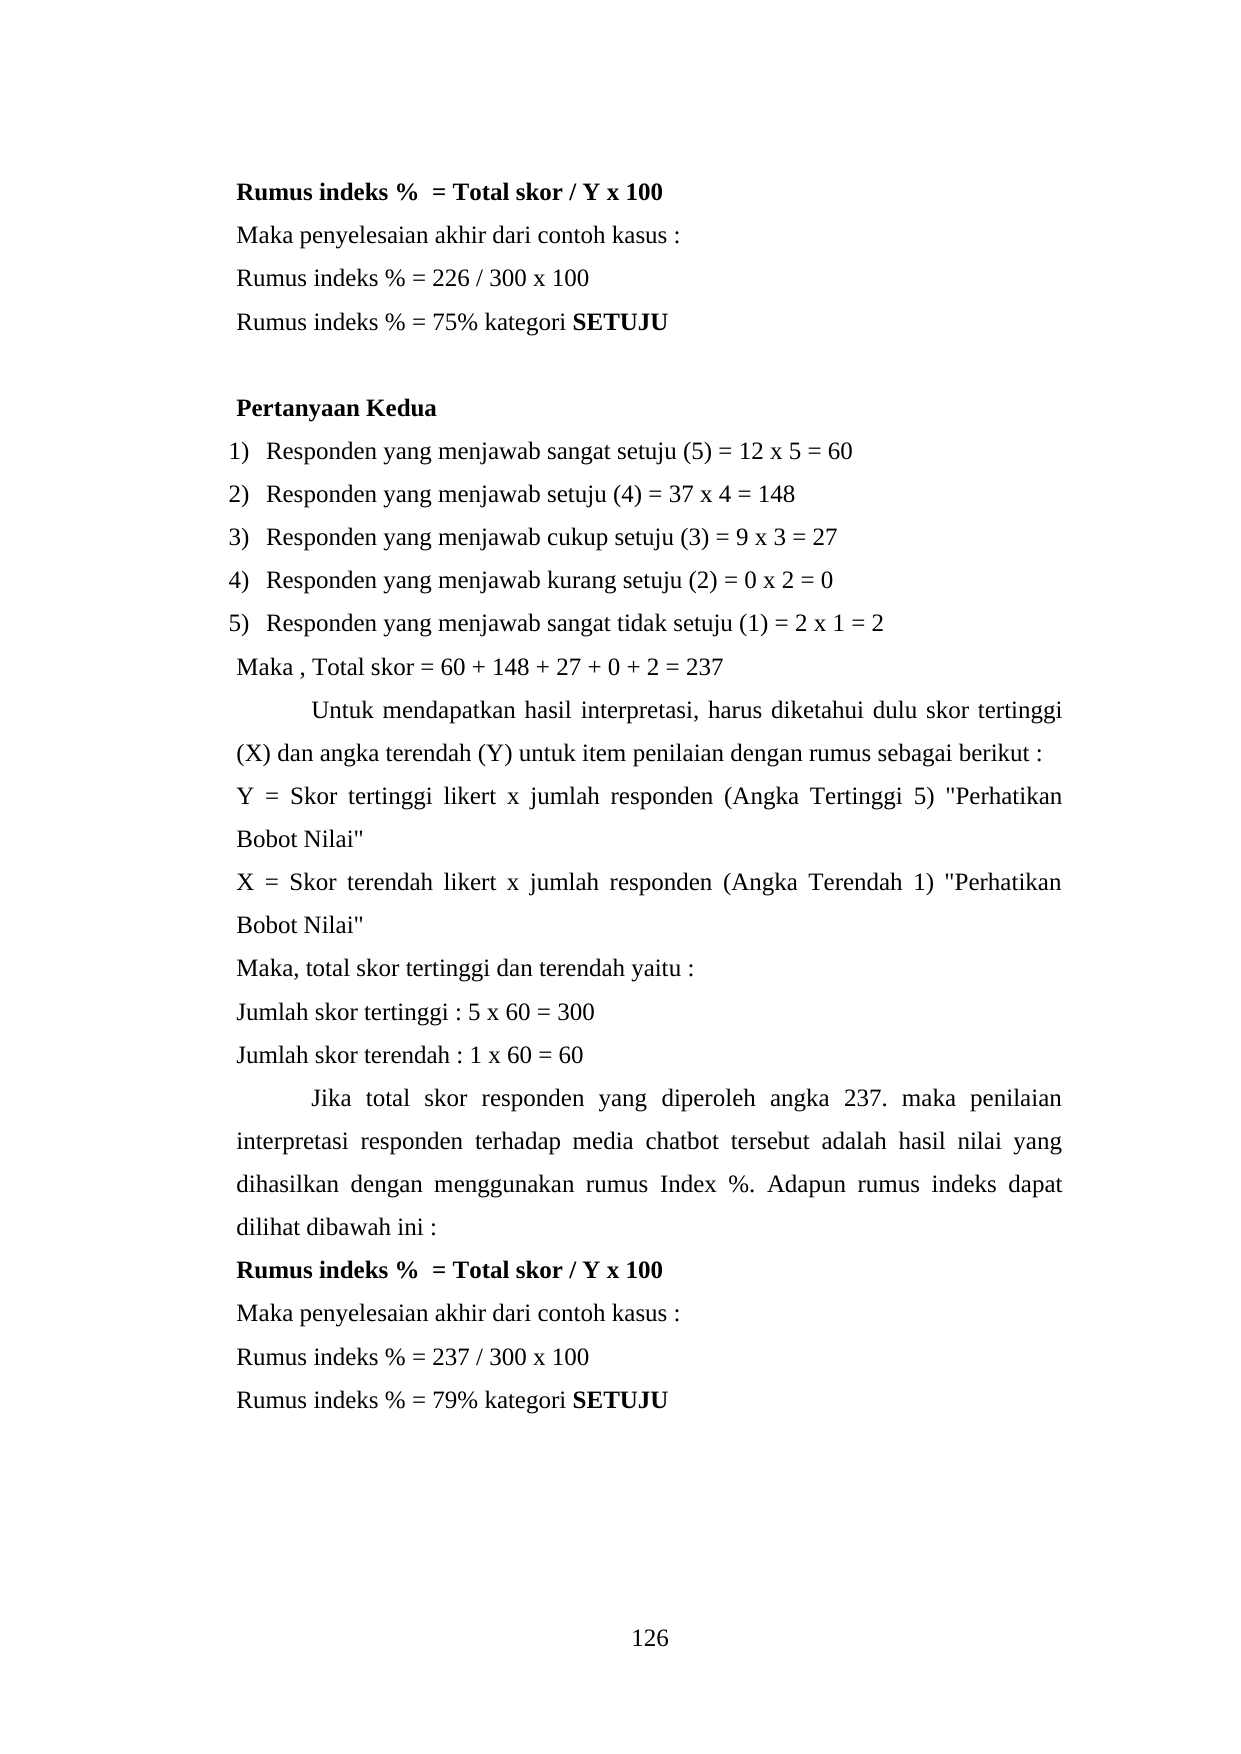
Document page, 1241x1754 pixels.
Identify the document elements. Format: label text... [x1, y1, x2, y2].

text Rumus indeks % = 79% kategori SETUJU [236, 1385, 1063, 1413]
text Y = Skor tertinggi likert x jumlah responden (Angka Tertinggi 5) "Perhatikan Bobot Nilai" [236, 781, 1063, 853]
text Rumus indeks % = Total skor / Y x 100 [236, 177, 1063, 206]
text Jumlah skor terendah : 1 x 60 = 60 [236, 1040, 1063, 1068]
text Untuk mendapatkan hasil interpretasi, harus diketahui dulu skor tertinggi (X) dan angka terendah (Y) untuk item penilaian dengan rumus sebagai berikut : [236, 695, 1063, 767]
text Jumlah skor tertinggi : 5 x 60 = 300 [236, 997, 1063, 1025]
list Responden yang menjawab sangat tidak setuju (1) = 2 x 1 = 2 [228, 608, 1063, 637]
text Maka, total skor tertinggi dan terendah yaitu : [236, 953, 1063, 982]
list Responden yang menjawab sangat setuju (5) = 12 x 5 = 60 [228, 436, 1063, 465]
text X = Skor terendah likert x jumlah responden (Angka Terendah 1) "Perhatikan Bobot Nilai" [236, 867, 1063, 939]
text Pertanyaan Kedua [236, 393, 1063, 422]
text Rumus indeks % = Total skor / Y x 100 [236, 1255, 1063, 1284]
text Jika total skor responden yang diperoleh angka 237. maka penilaian interpretasi responden terhadap media chatbot tersebut adalah hasil nilai yang dihasilkan dengan menggunakan rumus Index %. Adapun rumus indeks dapat dilihat dibawah ini : [236, 1083, 1063, 1241]
text Rumus indeks % = 237 / 300 x 100 [236, 1342, 1063, 1370]
list Responden yang menjawab setuju (4) = 37 x 4 = 148 [228, 479, 1063, 508]
text Rumus indeks % = 75% kategori SETUJU [236, 307, 1063, 335]
list Responden yang menjawab cukup setuju (3) = 9 x 3 = 27 [228, 522, 1063, 551]
text Maka , Total skor = 60 + 148 + 27 + 0 + 2 = 237 [236, 652, 1063, 680]
text Maka penyelesaian akhir dari contoh kasus : [236, 1298, 1063, 1327]
list Responden yang menjawab kurang setuju (2) = 0 x 2 = 0 [228, 565, 1063, 594]
text Rumus indeks % = 226 / 300 x 100 [236, 263, 1063, 292]
text Maka penyelesaian akhir dari contoh kasus : [236, 220, 1063, 249]
